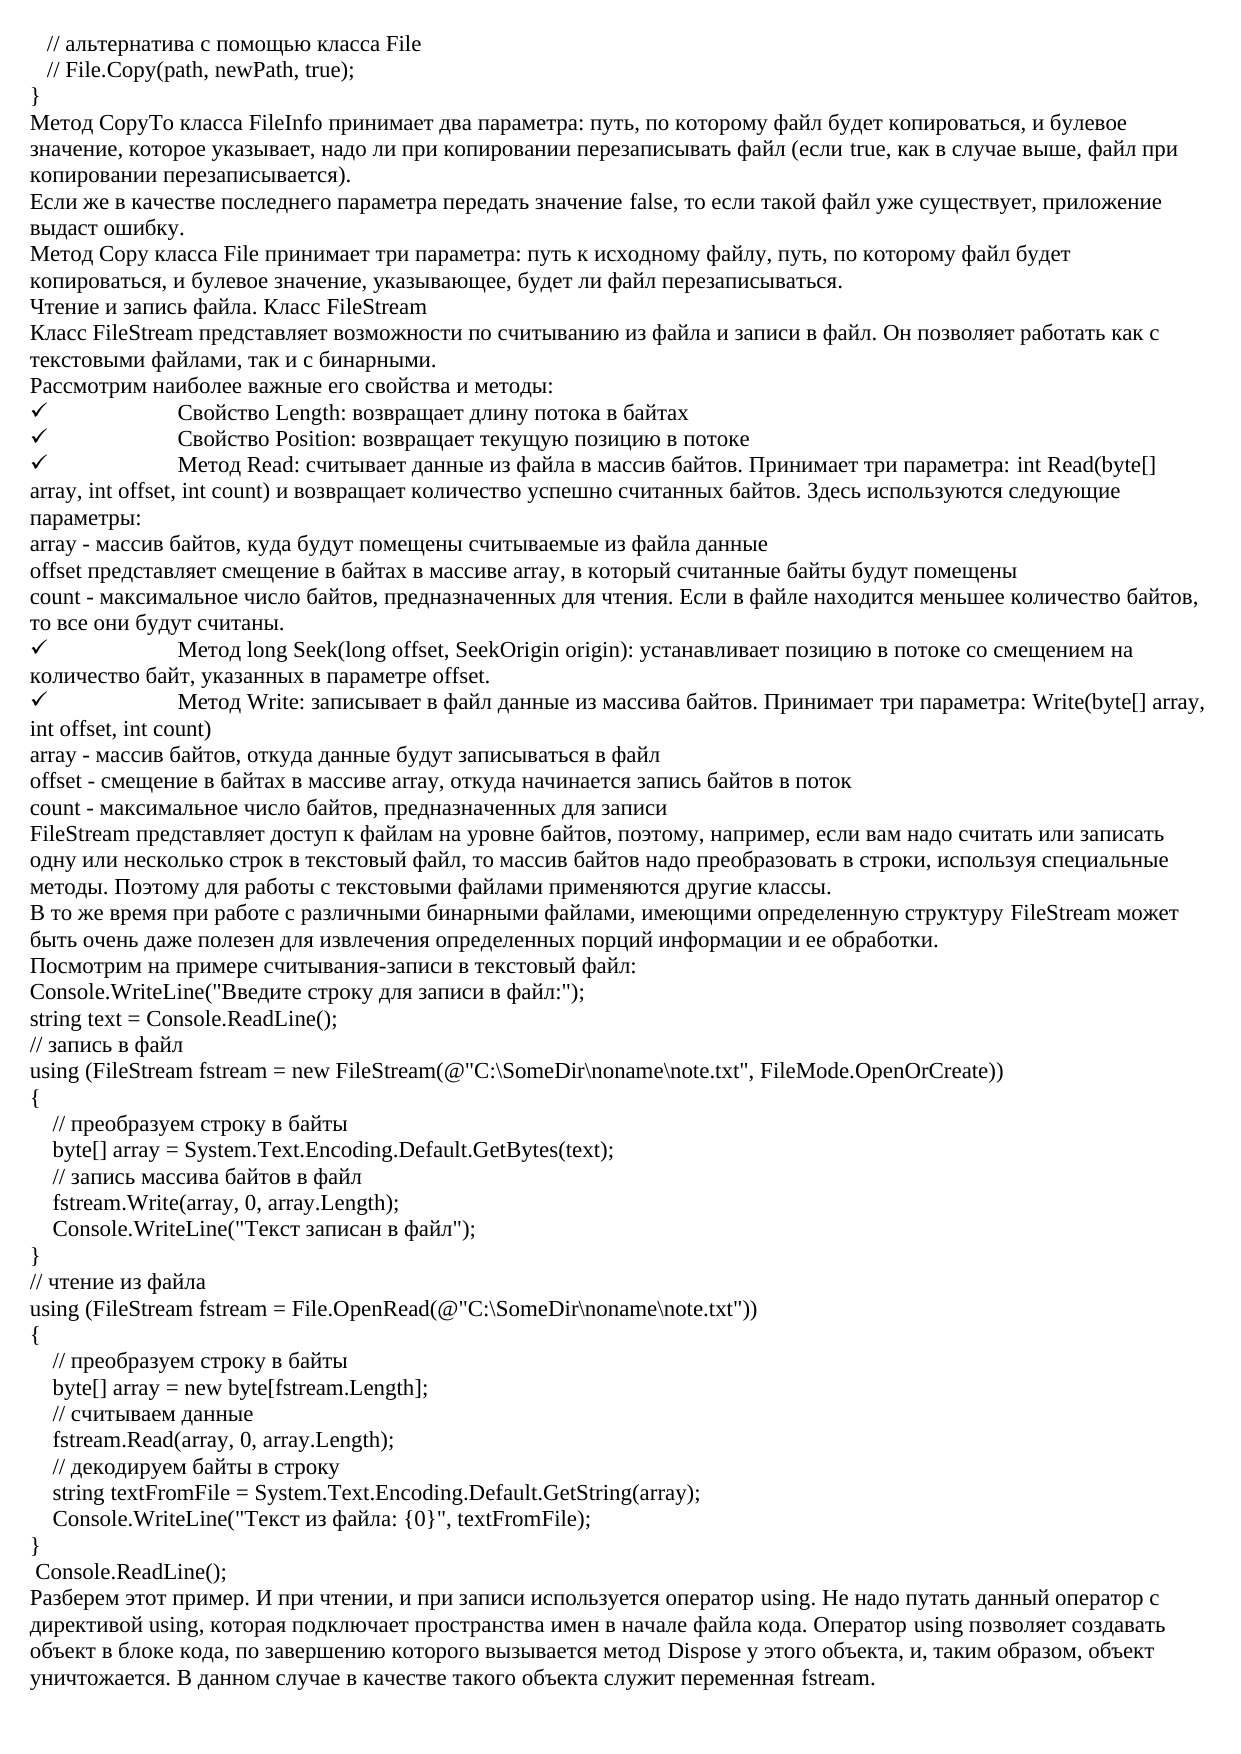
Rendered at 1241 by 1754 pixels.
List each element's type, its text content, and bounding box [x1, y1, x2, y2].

list Метод long Seek(long offset, SeekOrigin origin): устанавливает позицию в потоке со смещением на количество байт, указанных в параметре offset. [29, 636, 1211, 688]
text // преобразуем строку в байты [29, 1110, 1211, 1136]
list offset - смещение в байтах в массиве array, откуда начинается запись байтов в поток [29, 767, 1211, 794]
text byte[] array = System.Text.Encoding.Default.GetBytes(text); [29, 1136, 1211, 1163]
list count - максимальное число байтов, предназначенных для записи [29, 794, 1211, 820]
text fstream.Read(array, 0, array.Length); [29, 1426, 1211, 1453]
text Console.WriteLine("Текст из файла: {0}", textFromFile); [29, 1505, 1211, 1532]
text { [29, 1321, 1211, 1347]
text string textFromFile = System.Text.Encoding.Default.GetString(array); [29, 1479, 1211, 1505]
text // декодируем байты в строку [29, 1453, 1211, 1479]
text Чтение и запись файла. Класс FileStream [29, 293, 1211, 319]
text // считываем данные [29, 1400, 1211, 1426]
text Если же в качестве последнего параметра передать значение false, то если такой файл уже существует, приложение выдаст ошибку. [29, 188, 1211, 240]
text Метод Copy класса File принимает три параметра: путь к исходному файлу, путь, по которому файл будет копироваться, и булевое значение, указывающее, будет ли файл перезаписываться. [29, 240, 1211, 293]
text // чтение из файла [29, 1268, 1211, 1294]
text } [29, 82, 1211, 109]
text // альтернатива с помощью класса File [29, 29, 1211, 56]
list offset представляет смещение в байтах в массиве array, в который считанные байты будут помещены [29, 557, 1211, 583]
list Свойство Length: возвращает длину потока в байтах [29, 398, 1211, 425]
text } [29, 1532, 1211, 1558]
text Посмотрим на примере считывания-записи в текстовый файл: [29, 952, 1211, 978]
text В то же время при работе с различными бинарными файлами, имеющими определенную структуру FileStream может быть очень даже полезен для извлечения определенных порций информации и ее обработки. [29, 899, 1211, 952]
text // File.Copy(path, newPath, true); [29, 56, 1211, 82]
text using (FileStream fstream = new FileStream(@"C:\SomeDir\noname\note.txt", FileMode.OpenOrCreate)) [29, 1057, 1211, 1084]
text FileStream представляет доступ к файлам на уровне байтов, поэтому, например, если вам надо считать или записать одну или несколько строк в текстовый файл, то массив байтов надо преобразовать в строки, используя специальные методы. Поэтому для работы с текстовыми файлами применяются другие классы. [29, 820, 1211, 899]
list Метод Write: записывает в файл данные из массива байтов. Принимает три параметра: Write(byte[] array, int offset, int count) [29, 688, 1211, 741]
list Метод Read: считывает данные из файла в массив байтов. Принимает три параметра: int Read(byte[] array, int offset, int count) и возвращает количество успешно считанных байтов. Здесь используются следующие параметры: [29, 451, 1211, 530]
text // преобразуем строку в байты [29, 1347, 1211, 1374]
text // запись в файл [29, 1031, 1211, 1057]
text Console.WriteLine("Текст записан в файл"); [29, 1216, 1211, 1242]
text Console.ReadLine(); [29, 1558, 1211, 1584]
list Свойство Position: возвращает текущую позицию в потоке [29, 425, 1211, 451]
text Рассмотрим наиболее важные его свойства и методы: [29, 372, 1211, 398]
text Console.WriteLine("Введите строку для записи в файл:"); [29, 978, 1211, 1005]
text using (FileStream fstream = File.OpenRead(@"C:\SomeDir\noname\note.txt")) [29, 1294, 1211, 1321]
list count - максимальное число байтов, предназначенных для чтения. Если в файле находится меньшее количество байтов, то все они будут считаны. [29, 583, 1211, 636]
text byte[] array = new byte[fstream.Length]; [29, 1374, 1211, 1400]
text Класс FileStream представляет возможности по считыванию из файла и записи в файл. Он позволяет работать как с текстовыми файлами, так и с бинарными. [29, 319, 1211, 372]
text fstream.Write(array, 0, array.Length); [29, 1189, 1211, 1216]
list array - массив байтов, куда будут помещены считываемые из файла данные [29, 530, 1211, 557]
text } [29, 1242, 1211, 1268]
text { [29, 1084, 1211, 1110]
text Разберем этот пример. И при чтении, и при записи используется оператор using. Не надо путать данный оператор с директивой using, которая подключает пространства имен в начале файла кода. Оператор using позволяет создавать объект в блоке кода, по завершению которого вызывается метод Dispose у этого объекта, и, таким образом, объект уничтожается. В данном случае в качестве такого объекта служит переменная fstream. [29, 1584, 1211, 1690]
text string text = Console.ReadLine(); [29, 1005, 1211, 1031]
list array - массив байтов, откуда данные будут записываться в файл [29, 741, 1211, 767]
text Метод CopyTo класса FileInfo принимает два параметра: путь, по которому файл будет копироваться, и булевое значение, которое указывает, надо ли при копировании перезаписывать файл (если true, как в случае выше, файл при копировании перезаписывается). [29, 109, 1211, 188]
text // запись массива байтов в файл [29, 1163, 1211, 1189]
